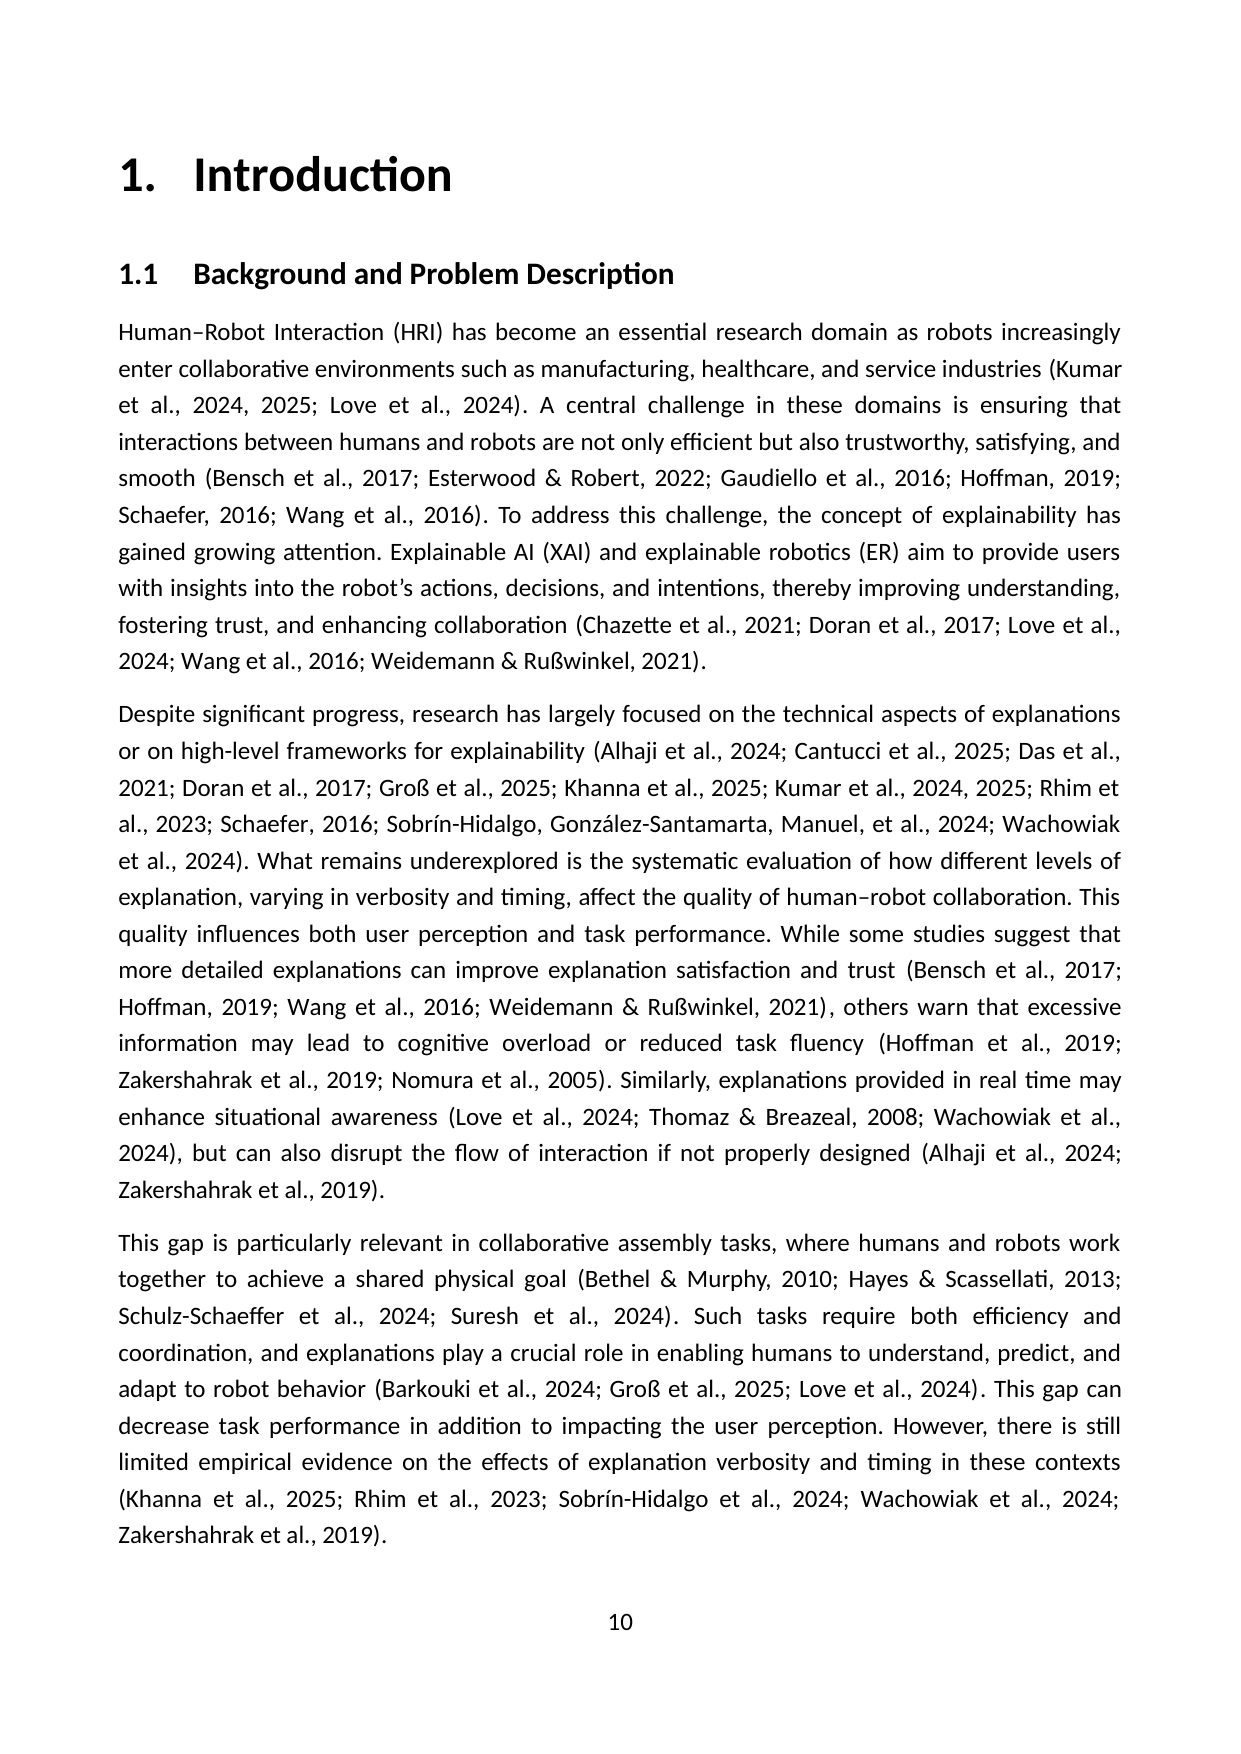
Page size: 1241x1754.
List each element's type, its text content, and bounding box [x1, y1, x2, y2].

subtitle Introduction [118, 143, 1122, 204]
text This gap is particularly relevant in collaborative assembly tasks, where humans and robots work together to achieve a shared physical goal (Bethel & Murphy, 2010; Hayes & Scassellati, 2013; Schulz-Schaeffer et al., 2024; Suresh et al., 2024). Such tasks require both efficiency and coordination, and explanations play a crucial role in enabling humans to understand, predict, and adapt to robot behavior (Barkouki et al., 2024; Groß et al., 2025; Love et al., 2024). This gap can decrease task performance in addition to impacting the user perception. However, there is still limited empirical evidence on the effects of explanation verbosity and timing in these contexts (Khanna et al., 2025; Rhim et al., 2023; Sobrín-Hidalgo et al., 2024; Wachowiak et al., 2024; Zakershahrak et al., 2019). [118, 1227, 1122, 1550]
text Despite significant progress, research has largely focused on the technical aspects of explanations or on high-level frameworks for explainability (Alhaji et al., 2024; Cantucci et al., 2025; Das et al., 2021; Doran et al., 2017; Groß et al., 2025; Khanna et al., 2025; Kumar et al., 2024, 2025; Rhim et al., 2023; Schaefer, 2016; Sobrín-Hidalgo, González-Santamarta, Manuel, et al., 2024; Wachowiak et al., 2024). What remains underexplored is the systematic evaluation of how different levels of explanation, varying in verbosity and timing, affect the quality of human–robot collaboration. This quality influences both user perception and task performance. While some studies suggest that more detailed explanations can improve explanation satisfaction and trust (Bensch et al., 2017; Hoffman, 2019; Wang et al., 2016; Weidemann & Rußwinkel, 2021), others warn that excessive information may lead to cognitive overload or reduced task fluency (Hoffman et al., 2019; Zakershahrak et al., 2019; Nomura et al., 2005). Similarly, explanations provided in real time may enhance situational awareness (Love et al., 2024; Thomaz & Breazeal, 2008; Wachowiak et al., 2024), but can also disrupt the flow of interaction if not properly designed (Alhaji et al., 2024; Zakershahrak et al., 2019). [118, 698, 1122, 1204]
subtitle Background and Problem Description [118, 254, 1122, 292]
text Human–Robot Interaction (HRI) has become an essential research domain as robots increasingly enter collaborative environments such as manufacturing, healthcare, and service industries (Kumar et al., 2024, 2025; Love et al., 2024). A central challenge in these domains is ensuring that interactions between humans and robots are not only efficient but also trustworthy, satisfying, and smooth (Bensch et al., 2017; Esterwood & Robert, 2022; Gaudiello et al., 2016; Hoffman, 2019; Schaefer, 2016; Wang et al., 2016). To address this challenge, the concept of explainability has gained growing attention. Explainable AI (XAI) and explainable robotics (ER) aim to provide users with insights into the robot’s actions, decisions, and intentions, thereby improving understanding, fostering trust, and enhancing collaboration (Chazette et al., 2021; Doran et al., 2017; Love et al., 2024; Wang et al., 2016; Weidemann & Rußwinkel, 2021). [118, 316, 1122, 676]
